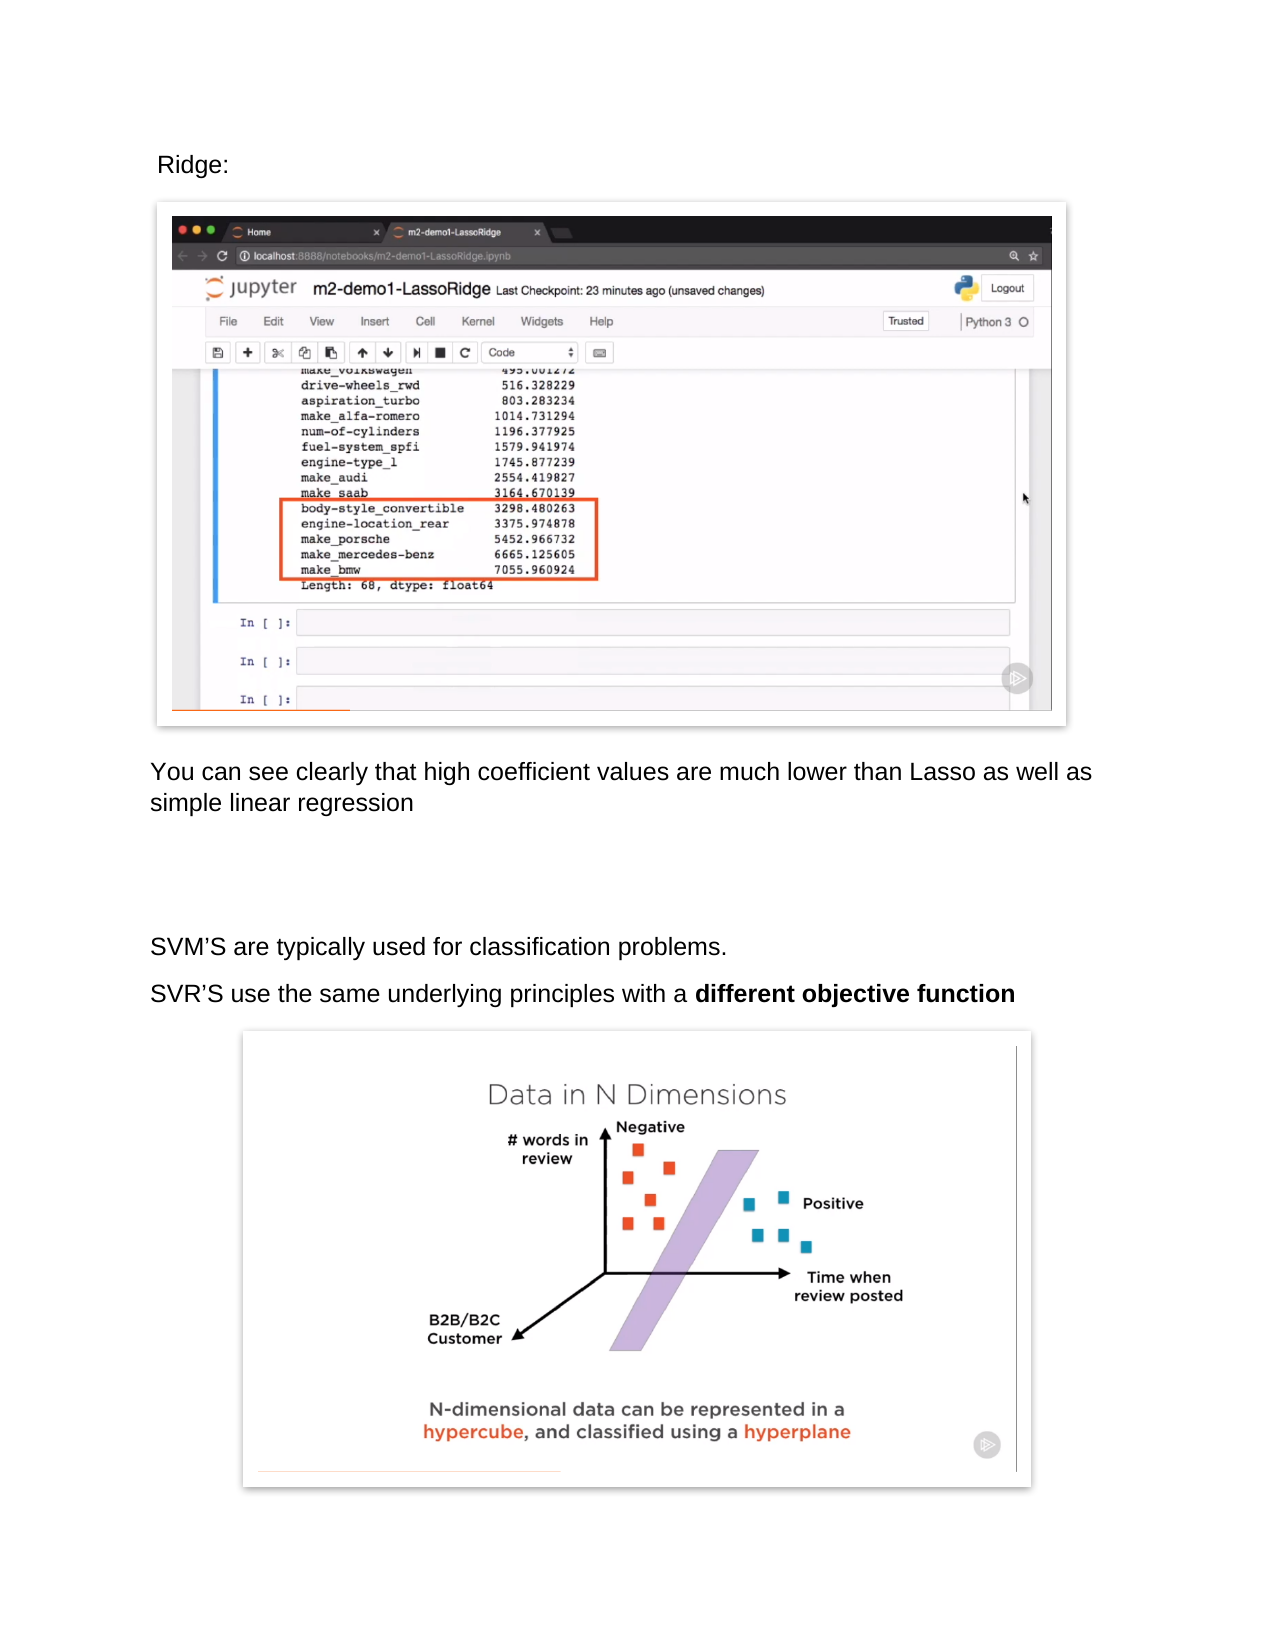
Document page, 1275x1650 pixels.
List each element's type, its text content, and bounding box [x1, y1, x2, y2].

text Ridge: [150, 150, 1125, 179]
text SVR’S use the same underlying principles with a different objective function [150, 979, 1125, 1008]
picture [258, 1046, 1017, 1472]
picture [172, 216, 1052, 711]
text SVM’S are typically used for classification problems. [150, 931, 1125, 960]
text You can see clearly that high coefficient values are much lower than Lasso as well as simple linear regression [150, 757, 1125, 817]
